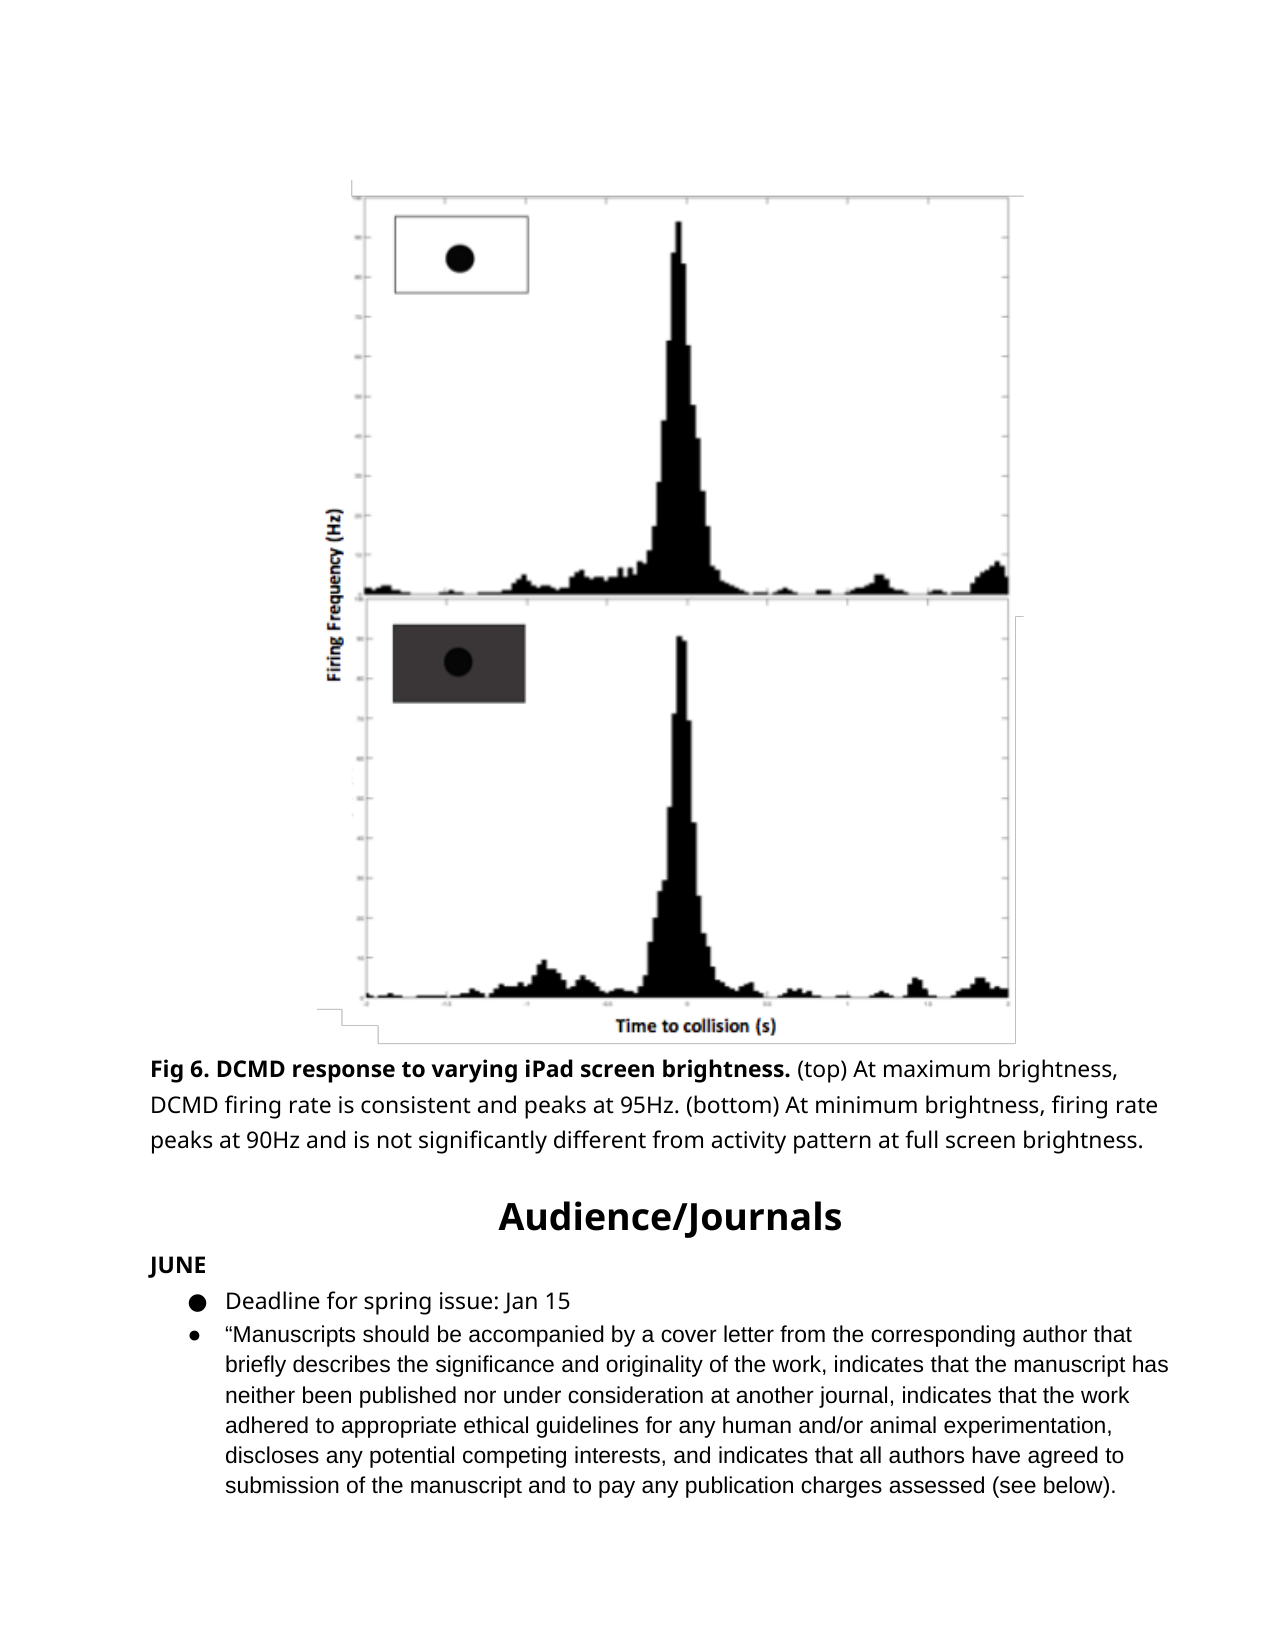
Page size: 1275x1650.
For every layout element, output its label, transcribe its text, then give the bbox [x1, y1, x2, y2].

text JUNE [150, 1249, 1191, 1281]
text Audience/Journals [150, 1191, 1191, 1242]
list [187, 1321, 1191, 1498]
text Fig 6. DCMD response to varying iPad screen brightness. (top) At maximum brightness, DCMD firing rate is consistent and peaks at 95Hz. (bottom) At minimum brightness, firing rate peaks at 90Hz and is not significantly different from activity pattern at full screen brightness. [150, 1053, 1191, 1156]
picture [316, 180, 1024, 1049]
list Deadline for spring issue: Jan 15 [187, 1285, 1191, 1316]
